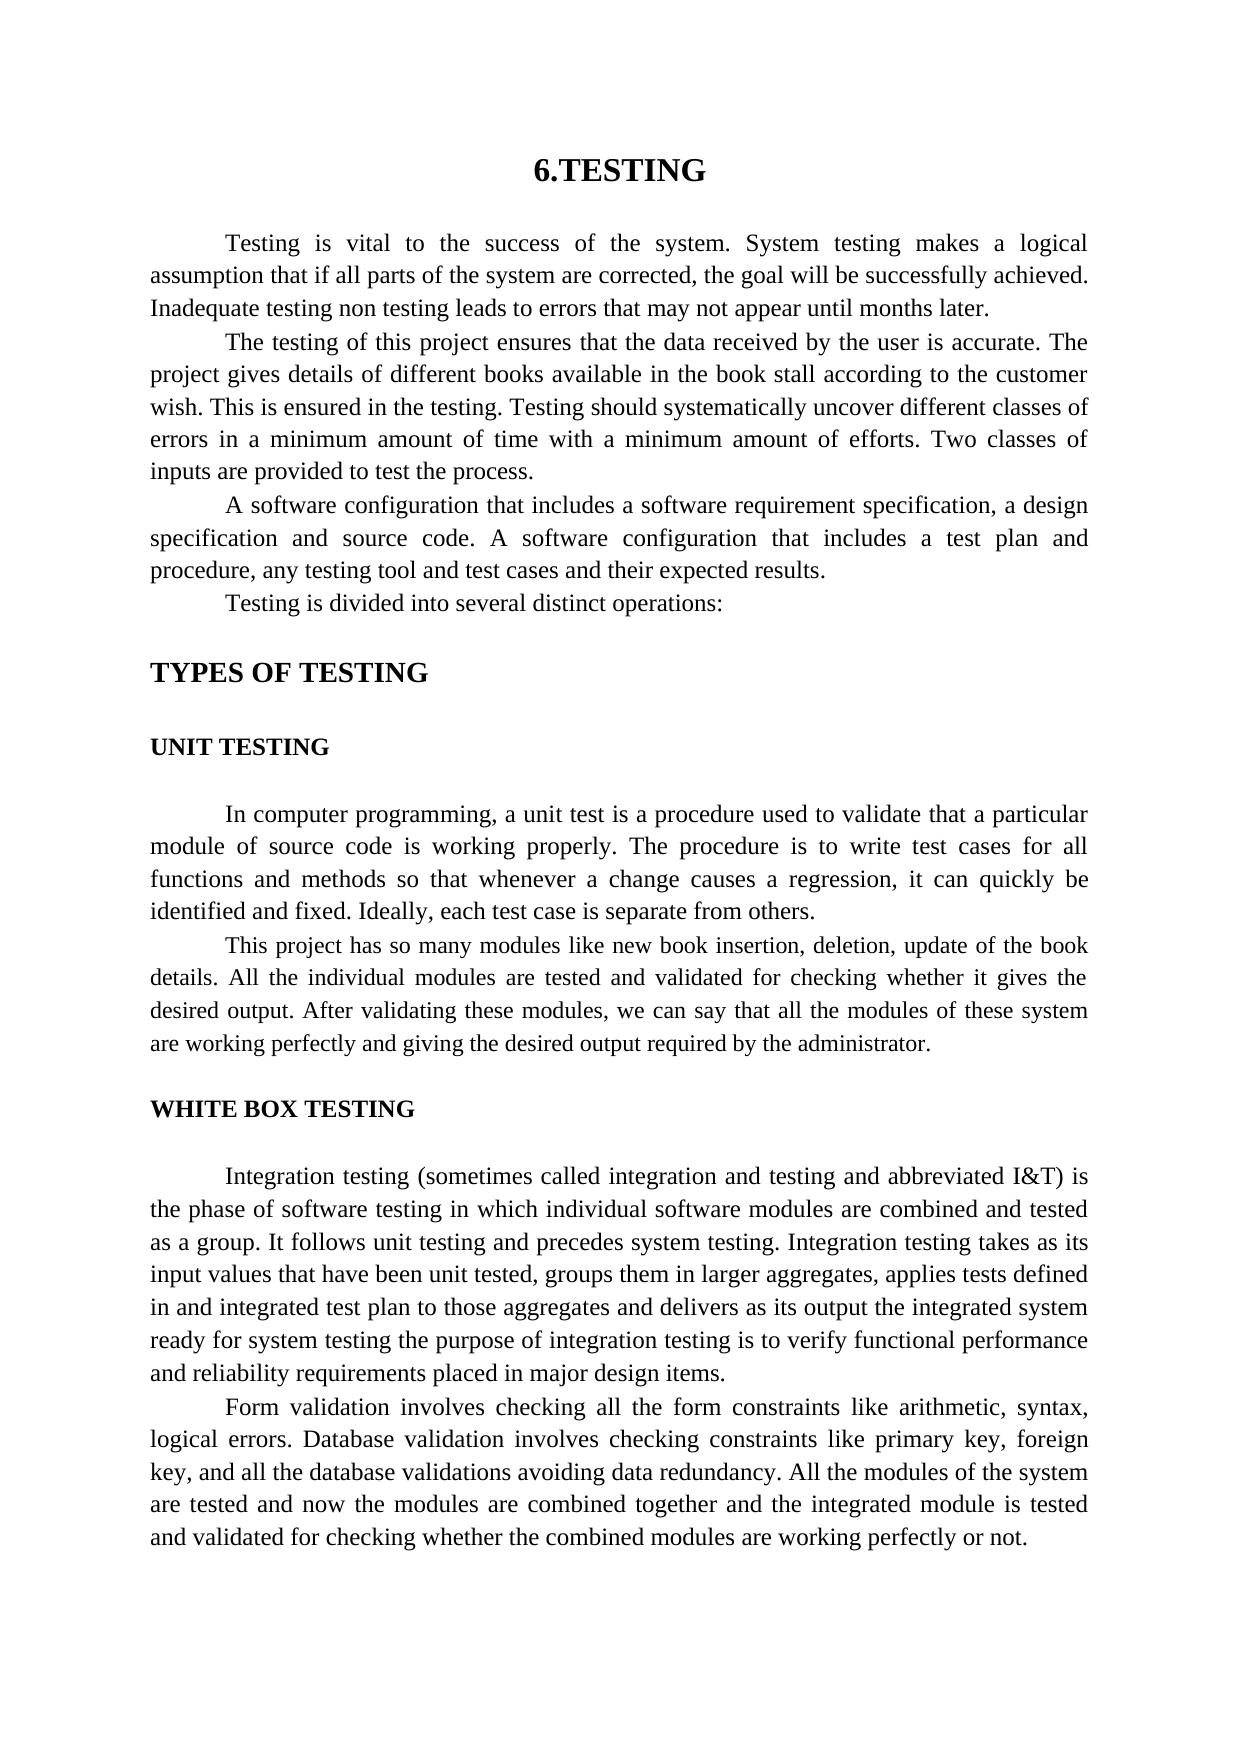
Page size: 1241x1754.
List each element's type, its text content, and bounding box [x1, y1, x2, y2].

text In computer programming, a unit test is a procedure used to validate that a particular module of source code is working properly. The procedure is to write test cases for all functions and methods so that whenever a change causes a regression, it can quickly be identified and fixed. Ideally, each test case is separate from others. [150, 799, 1089, 925]
text Integration testing (sometimes called integration and testing and abbreviated I&T) is the phase of software testing in which individual software modules are combined and tested as a group. It follows unit testing and precedes system testing. Integration testing takes as its input values that have been unit tested, groups them in larger aggregates, applies tests defined in and integrated test plan to those aggregates and delivers as its output the integrated system ready for system testing the purpose of integration testing is to verify functional performance and reliability requirements placed in major design items. [150, 1161, 1089, 1386]
text A software configuration that includes a software requirement specification, a design specification and source code. A software configuration that includes a test plan and procedure, any testing tool and test cases and their expected results. [150, 491, 1089, 584]
text Testing is divided into several distinct operations: [225, 588, 1090, 617]
text The testing of this project ensures that the data received by the user is accurate. The project gives details of different books available in the book stall according to the customer wish. This is ensured in the testing. Testing should systematically uncover different classes of errors in a minimum amount of time with a minimum amount of efforts. Two classes of inputs are provided to test the process. [150, 327, 1089, 485]
text TYPES OF TESTING [150, 655, 1090, 688]
text Form validation involves checking all the form constraints like arithmetic, syntax, logical errors. Database validation involves checking constraints like primary key, foreign key, and all the database validations avoiding data redundancy. All the modules of the system are tested and now the modules are combined together and the integrated module is tested and validated for checking whether the combined modules are working perfectly or not. [150, 1392, 1089, 1550]
text UNIT TESTING [150, 732, 1090, 760]
text Testing is vital to the success of the system. System testing makes a logical assumption that if all parts of the system are corrected, the goal will be successfully achieved. Inadequate testing non testing leads to errors that may not appear until months later. [150, 228, 1089, 321]
text WHITE BOX TESTING [150, 1094, 1090, 1123]
text This project has so many modules like new book insertion, deletion, update of the book details. All the individual modules are tested and validated for checking whether it gives the desired output. After validating these modules, we can say that all the modules of these system are working perfectly and giving the desired output required by the administrator. [150, 931, 1089, 1057]
text 6.TESTING [150, 150, 1089, 188]
